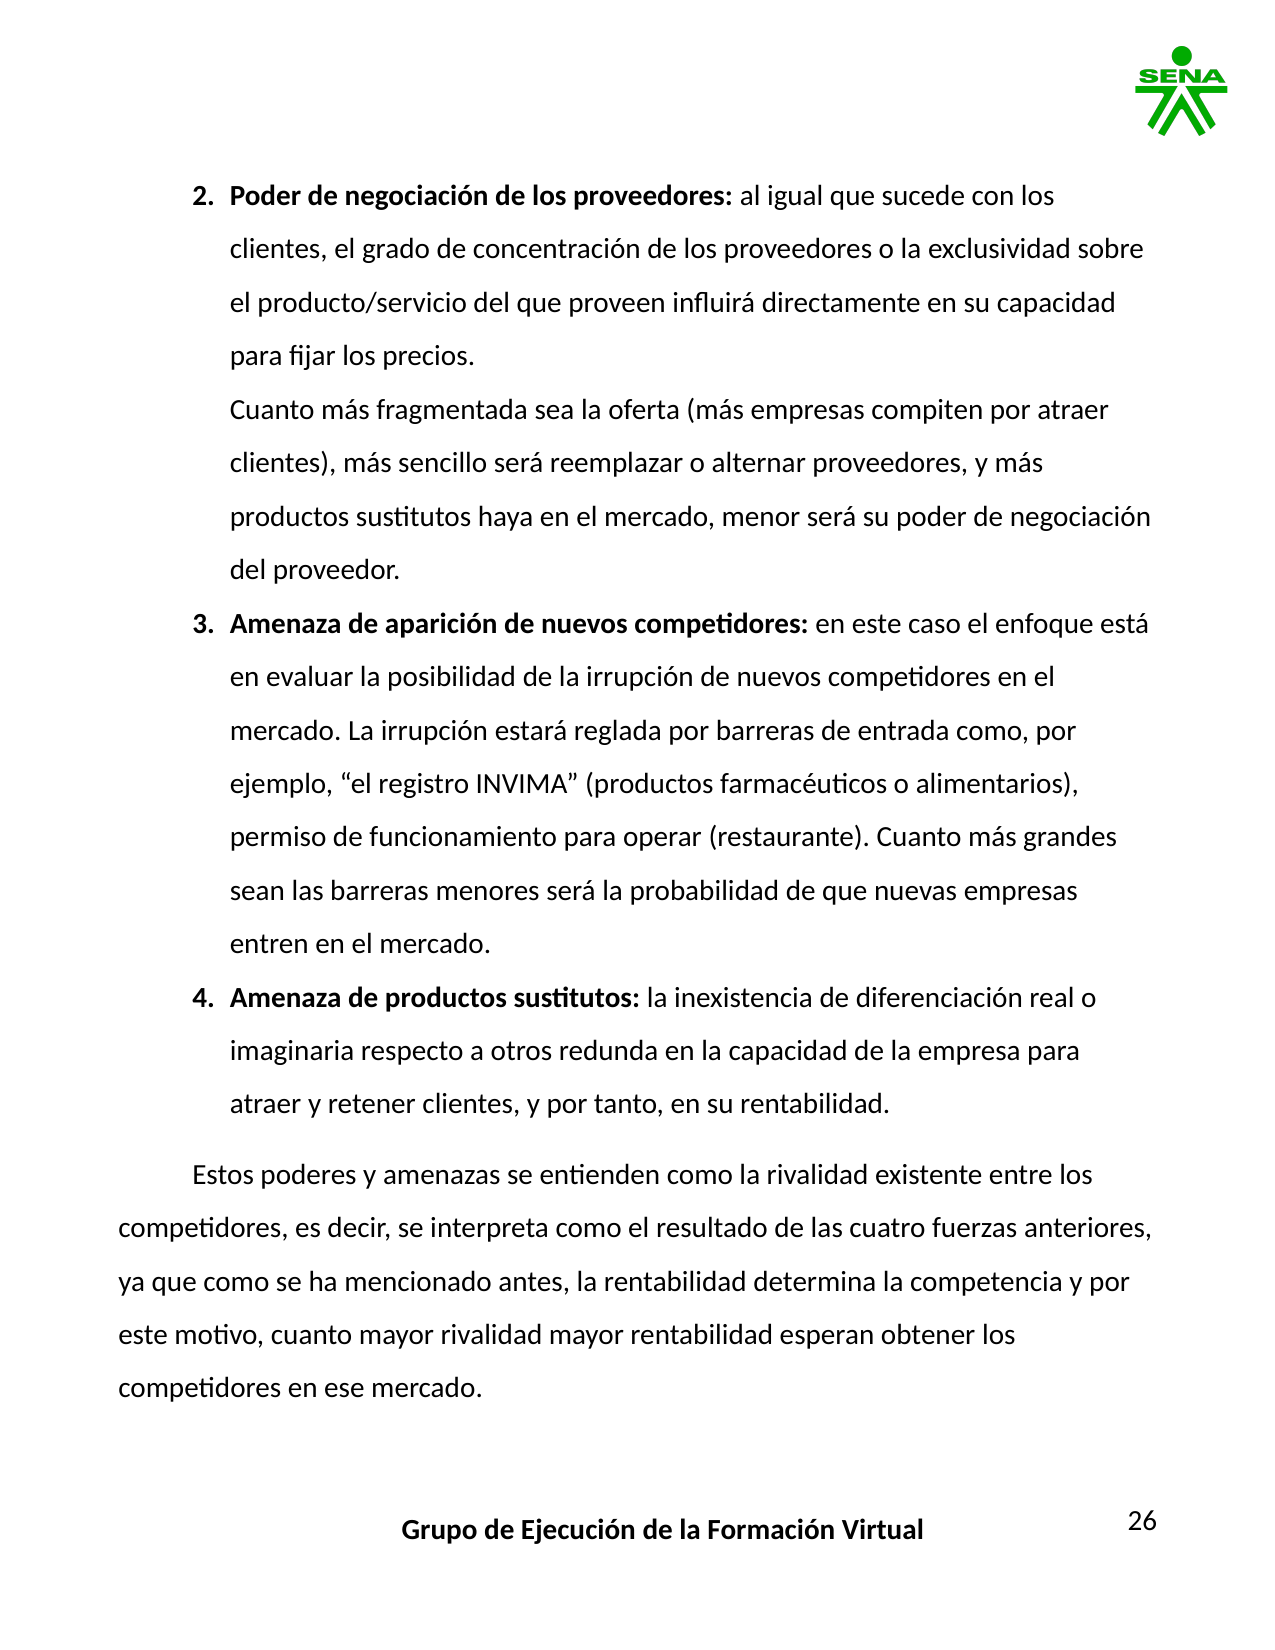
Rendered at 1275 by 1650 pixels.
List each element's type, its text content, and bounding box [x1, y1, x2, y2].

list Amenaza de productos sustitutos: la inexistencia de diferenciación real o imaginaria respecto a otros redunda en la capacidad de la empresa para atraer y retener clientes, y por tanto, en su rentabilidad. [192, 979, 1157, 1121]
text Estos poderes y amenazas se entienden como la rivalidad existente entre los competidores, es decir, se interpreta como el resultado de las cuatro fuerzas anteriores, ya que como se ha mencionado antes, la rentabilidad determina la competencia y por este motivo, cuanto mayor rivalidad mayor rentabilidad esperan obtener los competidores en ese mercado. [118, 1156, 1157, 1405]
list Cuanto más fragmentada sea la oferta (más empresas compiten por atraer clientes), más sencillo será reemplazar o alternar proveedores, y más productos sustitutos haya en el mercado, menor será su poder de negociación del proveedor. [229, 391, 1157, 587]
picture [1135, 46, 1228, 136]
list Amenaza de aparición de nuevos competidores: en este caso el enfoque está en evaluar la posibilidad de la irrupción de nuevos competidores en el mercado. La irrupción estará reglada por barreras de entrada como, por ejemplo, “el registro INVIMA” (productos farmacéuticos o alimentarios), permiso de funcionamiento para operar (restaurante). Cuanto más grandes sean las barreras menores será la probabilidad de que nuevas empresas entren en el mercado. [192, 605, 1157, 961]
list Poder de negociación de los proveedores: al igual que sucede con los clientes, el grado de concentración de los proveedores o la exclusividad sobre el producto/servicio del que proveen influirá directamente en su capacidad para fijar los precios. [192, 177, 1157, 373]
